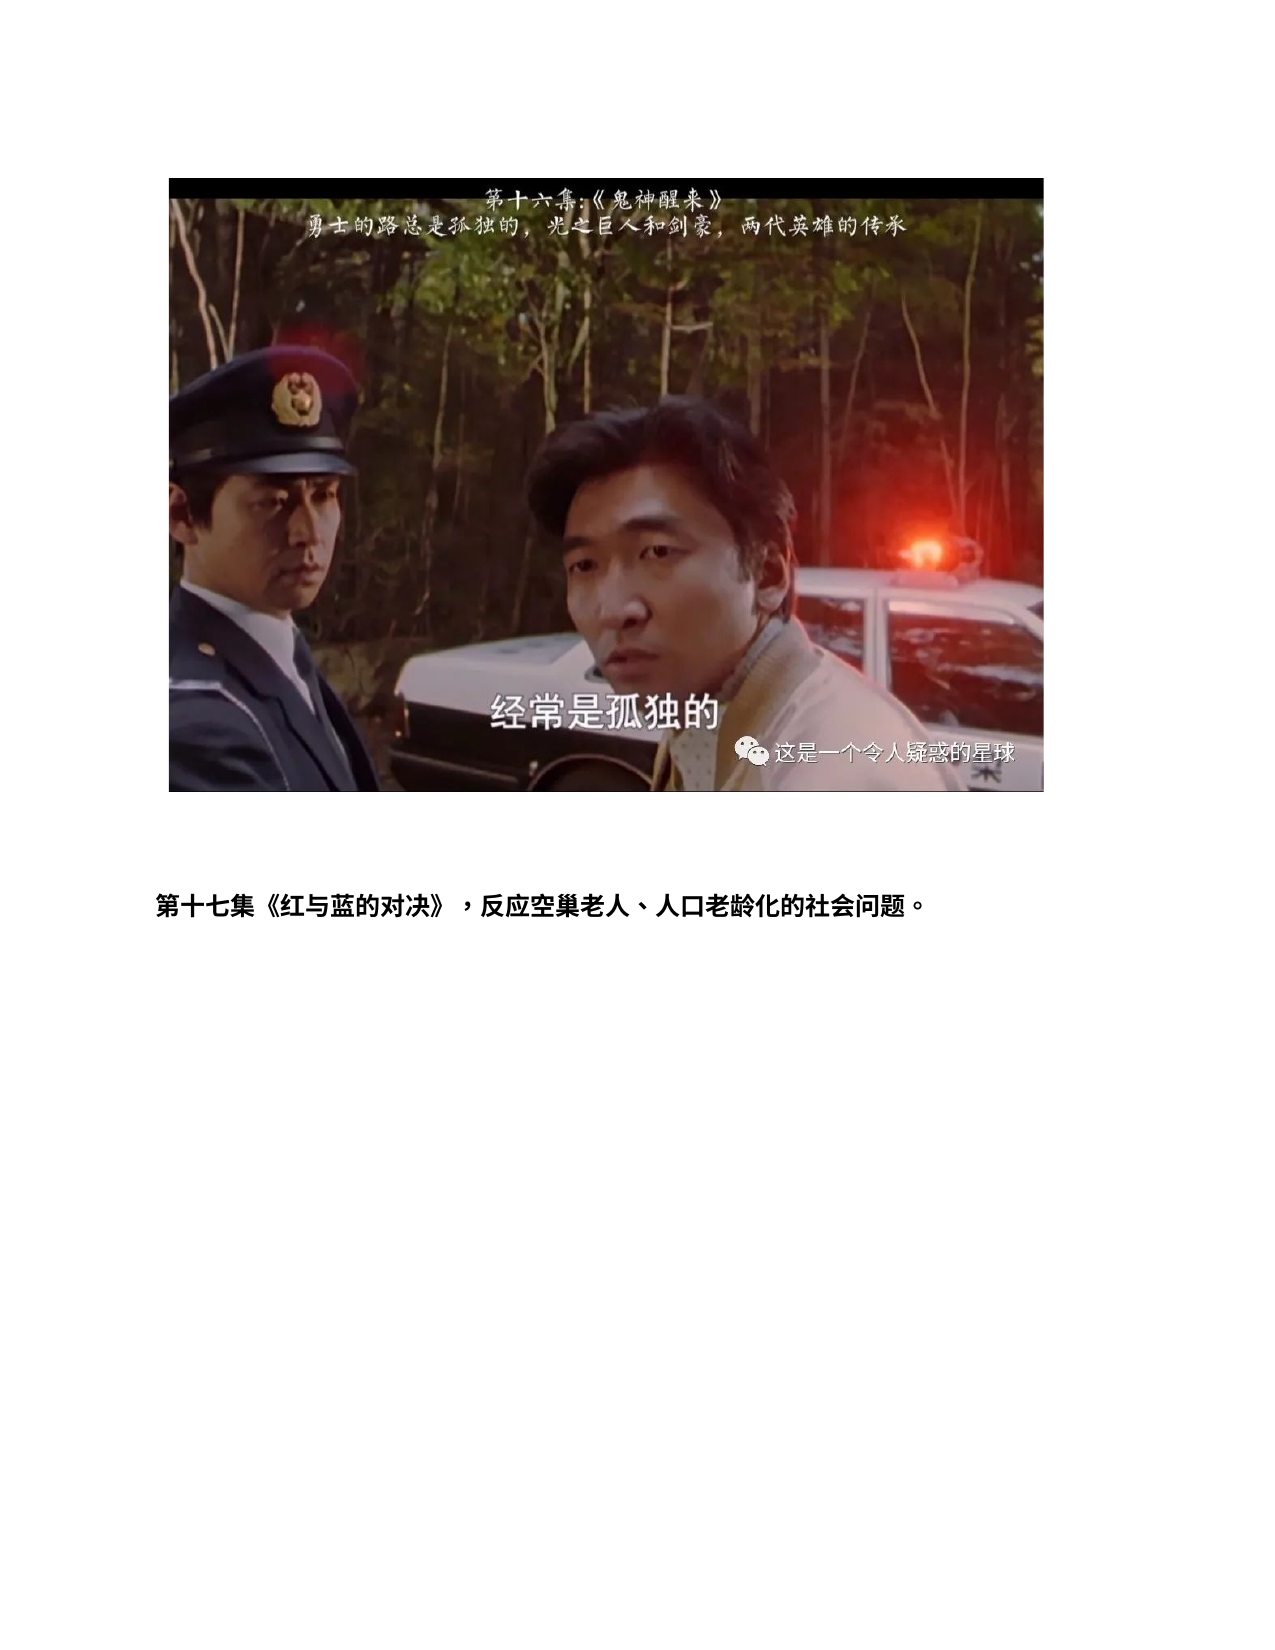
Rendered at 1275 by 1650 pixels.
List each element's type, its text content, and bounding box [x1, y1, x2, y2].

text 第十七集《红与蓝的对决》，反应空巢老人、人口老龄化的社会问题。 [150, 892, 1125, 921]
picture [168, 178, 1044, 792]
